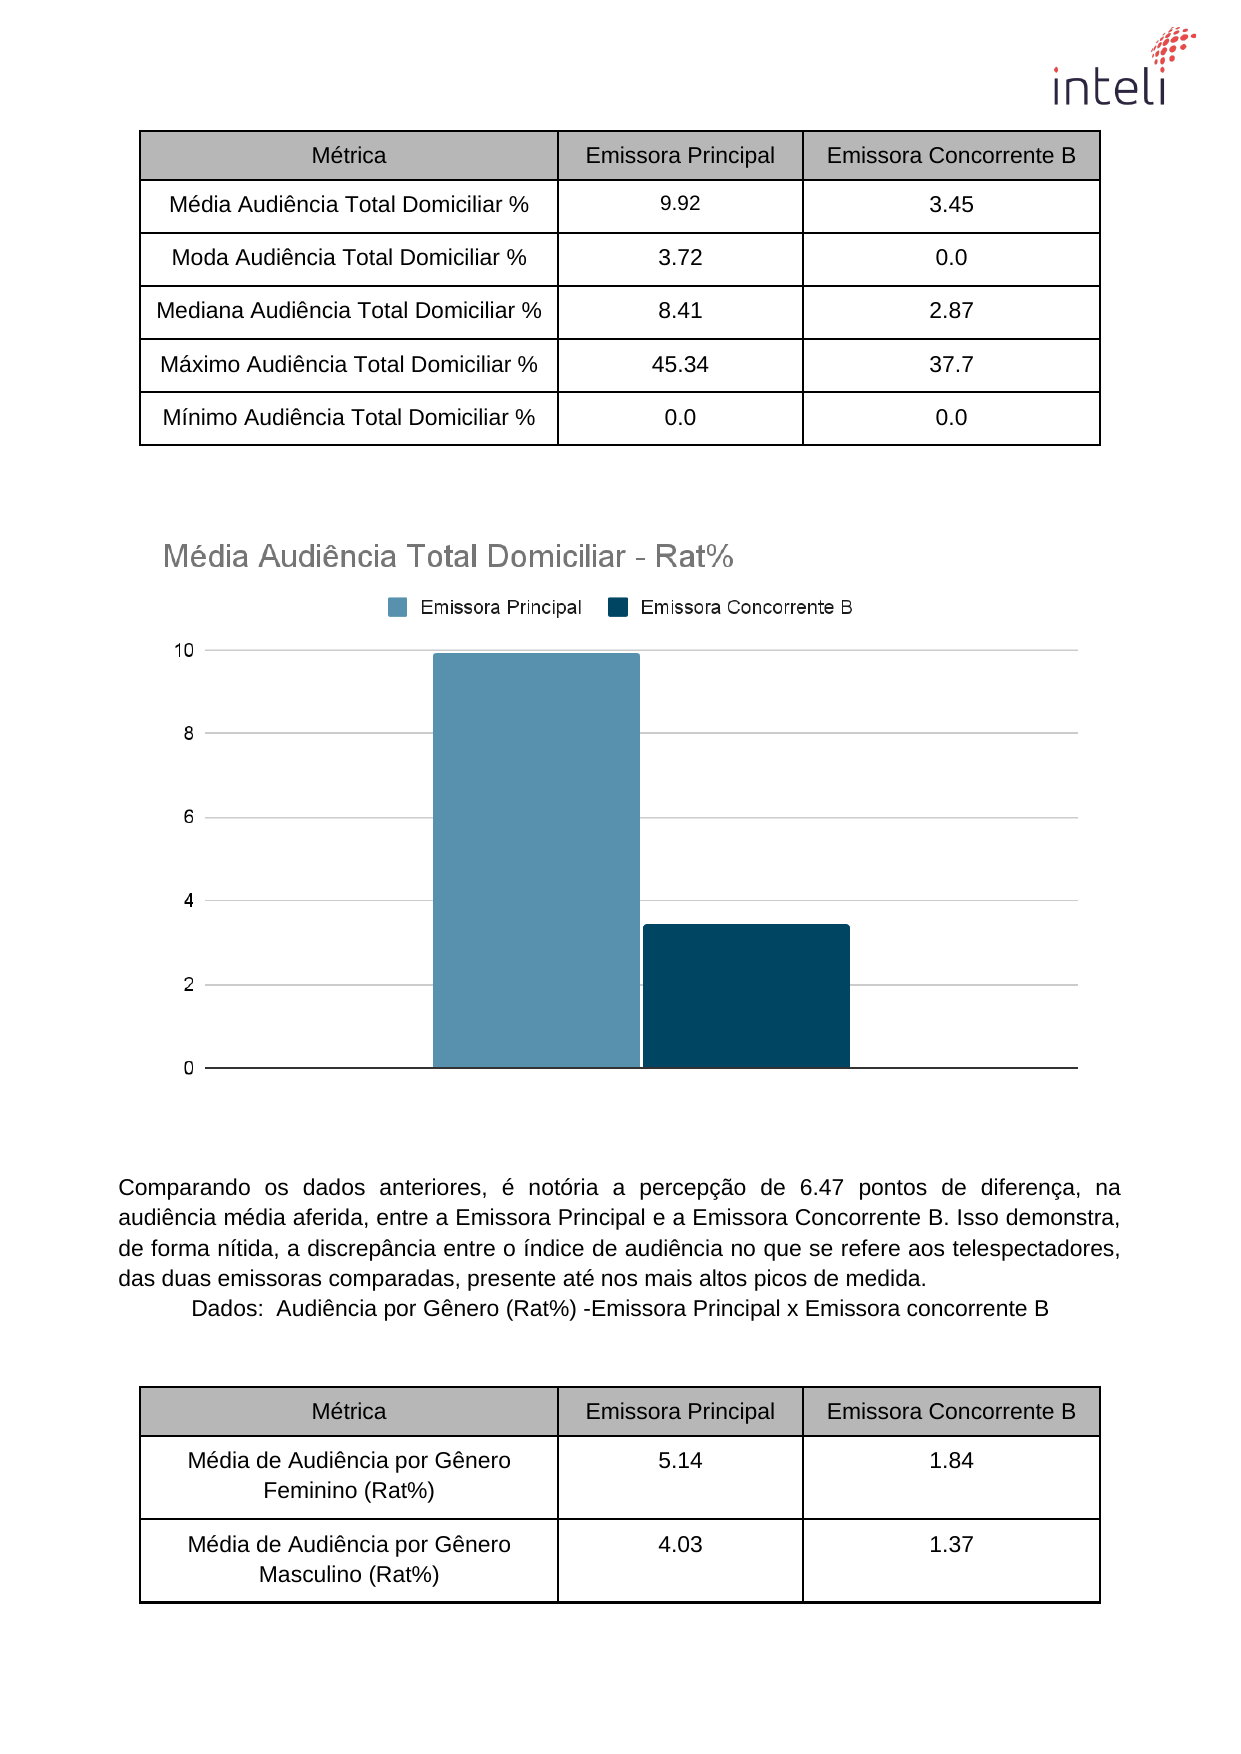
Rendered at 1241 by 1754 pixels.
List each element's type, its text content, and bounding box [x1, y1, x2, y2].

table_header Emissora Concorrente B [804, 1388, 1099, 1435]
table_cell 0.0 [559, 393, 802, 444]
table_cell 4.03 [559, 1520, 802, 1601]
table_cell Máximo Audiência Total Domiciliar % [141, 340, 557, 391]
table_header Emissora Concorrente B [804, 132, 1099, 179]
text Dados: Audiência por Gênero (Rat%) -Emissora Principal x Emissora concorrente B [118, 1295, 1122, 1321]
table_cell Média de Audiência por Gênero Feminino (Rat%) [141, 1437, 557, 1518]
picture [132, 506, 1108, 1109]
table_cell 1.84 [804, 1437, 1099, 1518]
table_cell Média de Audiência por Gênero Masculino (Rat%) [141, 1520, 557, 1601]
table_cell 1.37 [804, 1520, 1099, 1601]
picture [1054, 27, 1197, 105]
table_cell 37.7 [804, 340, 1099, 391]
table_cell 3.45 [804, 181, 1099, 232]
table_cell 2.87 [804, 287, 1099, 338]
table_cell Moda Audiência Total Domiciliar % [141, 234, 557, 285]
table_cell Média Audiência Total Domiciliar % [141, 181, 557, 232]
table_cell 5.14 [559, 1437, 802, 1518]
table_cell 9.92 [559, 181, 802, 232]
table_header Emissora Principal [559, 132, 802, 179]
table_header Métrica [141, 1388, 557, 1435]
text Comparando os dados anteriores, é notória a percepção de 6.47 pontos de diferença, na audiência média aferida, entre a Emissora Principal e a Emissora Concorrente B. Isso demonstra, de forma nítida, a discrepância entre o índice de audiência no que se refere aos telespectadores, das duas emissoras comparadas, presente até nos mais altos picos de medida. [118, 1174, 1122, 1291]
table_cell 3.72 [559, 234, 802, 285]
table_header Emissora Principal [559, 1388, 802, 1435]
table_cell 45.34 [559, 340, 802, 391]
table_cell Mediana Audiência Total Domiciliar % [141, 287, 557, 338]
table_cell 0.0 [804, 393, 1099, 444]
table_cell 0.0 [804, 234, 1099, 285]
table_header Métrica [141, 132, 557, 179]
table_cell 8.41 [559, 287, 802, 338]
table_cell Mínimo Audiência Total Domiciliar % [141, 393, 557, 444]
